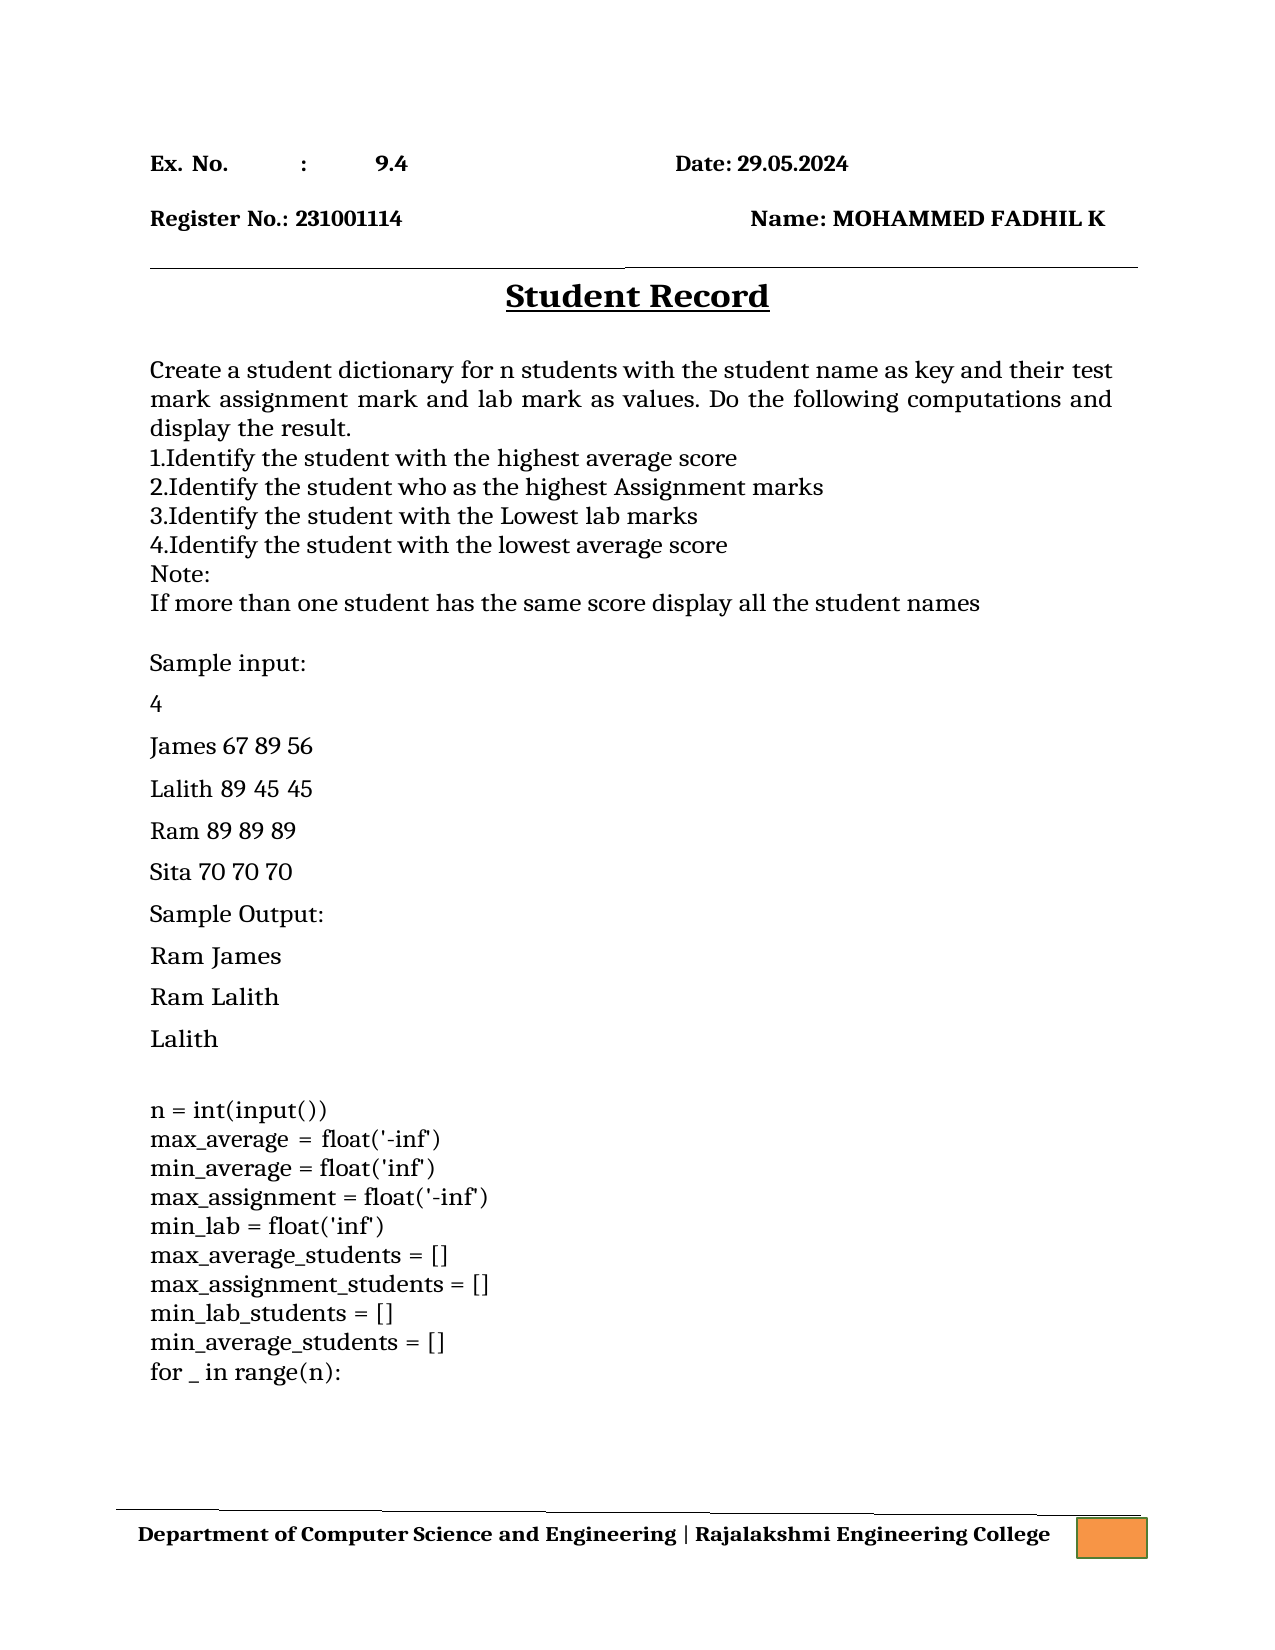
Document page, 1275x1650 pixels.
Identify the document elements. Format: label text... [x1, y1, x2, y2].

text Ram James Ram Lalith Lalith [150, 942, 286, 1054]
text Create a student dictionary for n students with the student name as key and their test mark assignment mark and lab mark as values. Do the following computations and display the result. [150, 356, 1113, 443]
text James 67 89 56 [150, 732, 1219, 761]
text n = int(input()) max_average = float('-inf') min_average = float('inf') [150, 1096, 452, 1183]
text If more than one student has the same score display all the student names [150, 589, 1219, 618]
text 4.Identify the student with the lowest average score Note: [150, 531, 751, 588]
text Register No.: 231001114 Name: MOHAMMED FADHIL K [150, 206, 1219, 232]
text Ram 89 89 89 [150, 817, 1219, 845]
text max_assignment = float('-inf') min_lab = float('inf') max_average_students = [] max_assignment_students = [] min_lab_students = [] min_average_students = [] [150, 1183, 505, 1357]
subtitle Student Record [172, 278, 1104, 316]
text Sita 70 70 70 Sample Output: [150, 858, 369, 929]
text for _ in range(n): [150, 1358, 1219, 1387]
text Sample input: [150, 648, 1219, 677]
text 1.Identify the student with the highest average score 2.Identify the student who as the highest Assignment marks 3.Identify the student with the Lowest lab marks [150, 444, 851, 530]
text 4 [150, 690, 1219, 719]
text Lalith 89 45 45 [150, 774, 1219, 803]
text Ex. No. : 9.4 Date: 29.05.2024 [150, 151, 1219, 177]
